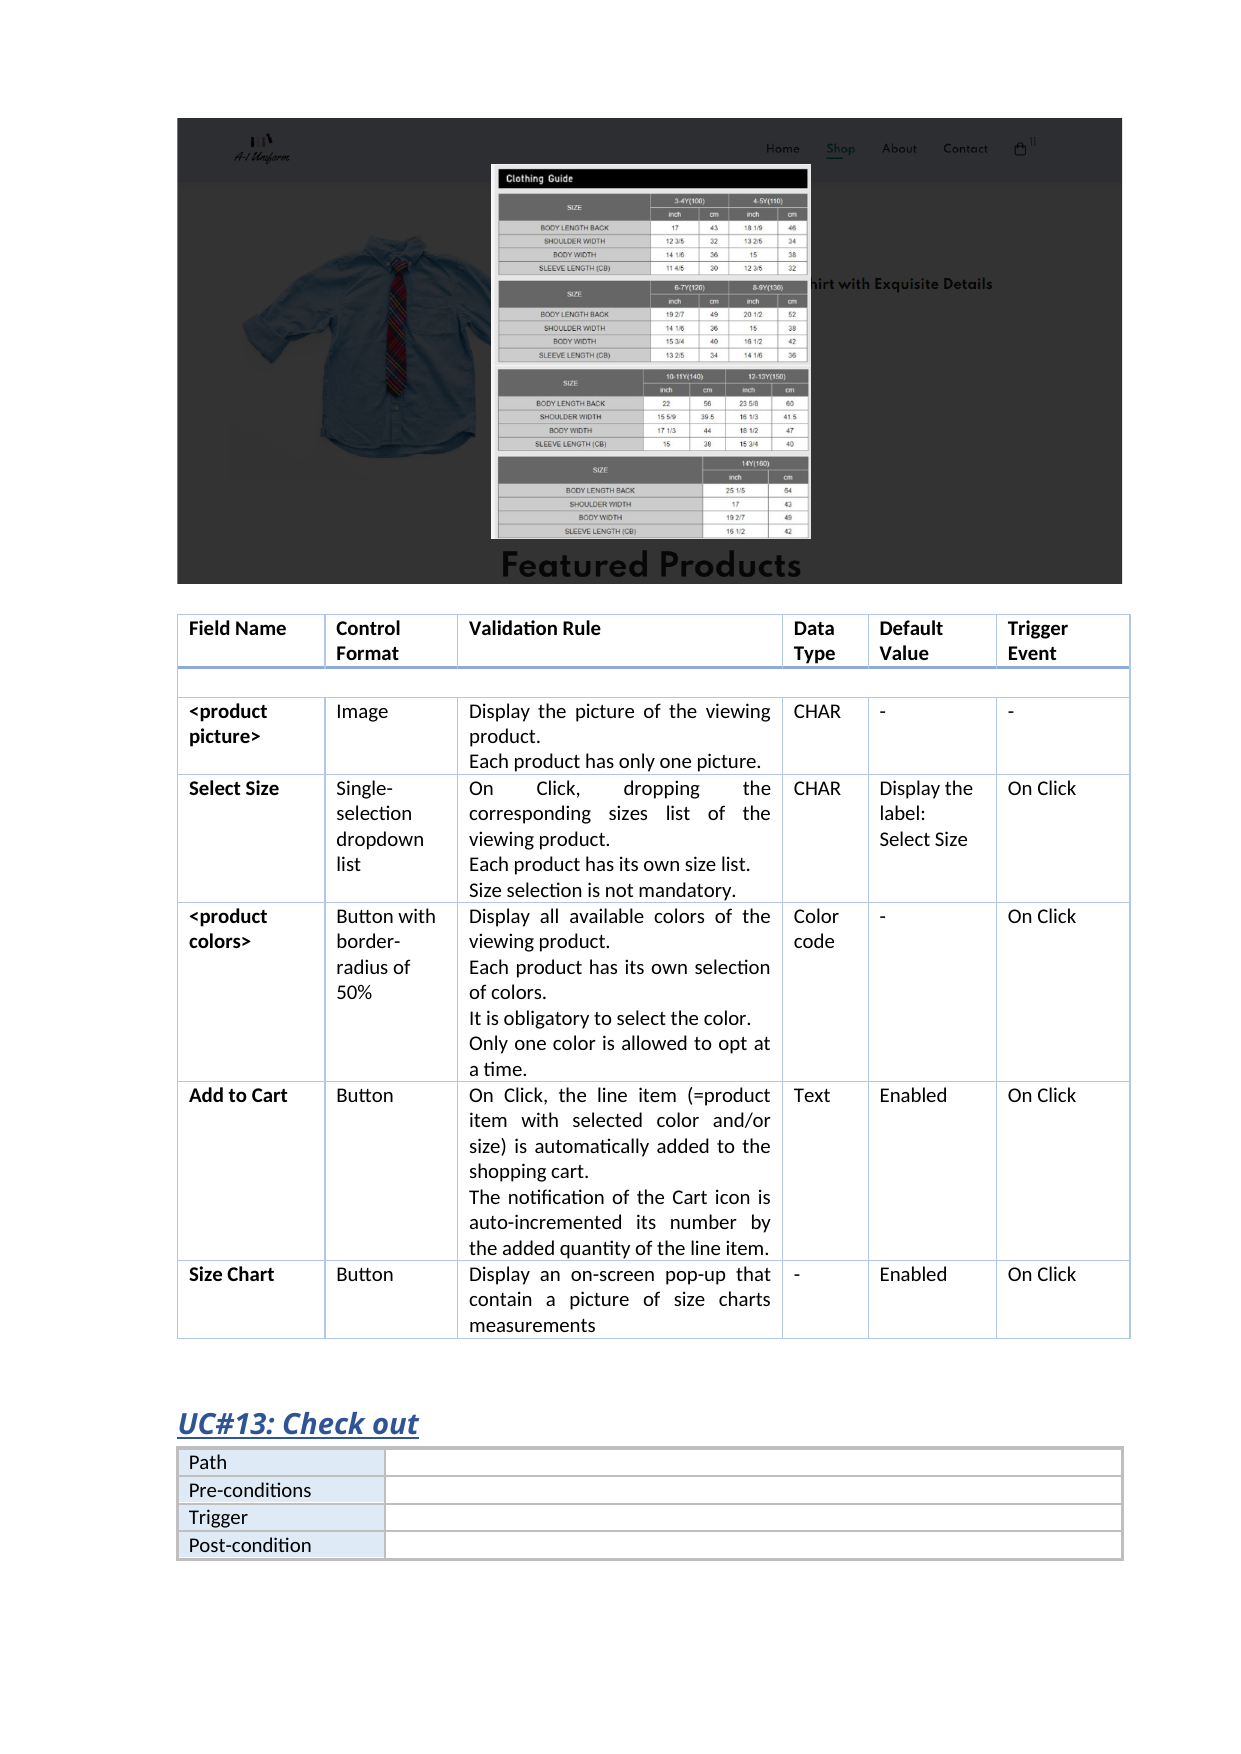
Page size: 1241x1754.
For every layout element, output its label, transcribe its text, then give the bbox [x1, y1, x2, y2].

table_cell On Click, dropping the corresponding sizes list of the viewing product. Each product has its own size list. Size selection is not mandatory. [458, 775, 782, 902]
table_cell Display the picture of the viewing product. Each product has only one picture. [458, 698, 782, 774]
table_header Validation Rule [458, 615, 782, 666]
table_cell [386, 1505, 1121, 1530]
table_cell Button [326, 1082, 457, 1260]
table_cell On Click [997, 1082, 1129, 1260]
table_cell - [869, 698, 996, 774]
table_cell Display an on-screen pop-up that contain a picture of size charts measurements [458, 1261, 782, 1337]
table_cell Color code [783, 903, 868, 1081]
table_cell - [783, 1261, 868, 1337]
table_cell Post-condition [179, 1532, 384, 1557]
table_cell - [997, 698, 1129, 774]
table_cell Enabled [869, 1082, 996, 1260]
table_cell Pre-conditions [179, 1477, 384, 1502]
table_header Default Value [869, 615, 996, 666]
table_cell Size Chart [178, 1261, 324, 1337]
table_cell Image [326, 698, 457, 774]
table_cell - [869, 903, 996, 1081]
table_cell [386, 1477, 1121, 1502]
table_cell <product picture> [178, 698, 324, 774]
table_cell Single-selection dropdown list [326, 775, 457, 902]
table_cell Enabled [869, 1261, 996, 1337]
table_header [386, 1450, 1121, 1475]
subtitle UC#13: Check out [177, 1404, 1122, 1443]
table_cell [386, 1532, 1121, 1557]
table_cell On Click [997, 775, 1129, 902]
table_header Field Name [178, 615, 324, 666]
table_cell On Click [997, 903, 1129, 1081]
table_header Trigger Event [997, 615, 1129, 666]
table_cell On Click, the line item (=product item with selected color and/or size) is automatically added to the shopping cart. The notification of the Cart icon is auto-incremented its number by the added quantity of the line item. [458, 1082, 782, 1260]
table_header Data Type [783, 615, 868, 666]
table_cell Trigger [179, 1505, 384, 1530]
table_cell Button with border-radius of 50% [326, 903, 457, 1081]
table_cell Add to Cart [178, 1082, 324, 1260]
table_cell CHAR [783, 775, 868, 902]
table_header Control Format [326, 615, 457, 666]
table_cell Button [326, 1261, 457, 1337]
table_cell [178, 669, 1129, 697]
table_cell On Click [997, 1261, 1129, 1337]
table_cell Display the label: Select Size [869, 775, 996, 902]
table_cell <product colors> [178, 903, 324, 1081]
table_cell Select Size [178, 775, 324, 902]
table_cell Text [783, 1082, 868, 1260]
table_cell Display all available colors of the viewing product. Each product has its own selection of colors. It is obligatory to select the color. Only one color is allowed to opt at a time. [458, 903, 782, 1081]
table_cell CHAR [783, 698, 868, 774]
table_header Path [179, 1450, 384, 1475]
picture [177, 118, 1123, 584]
